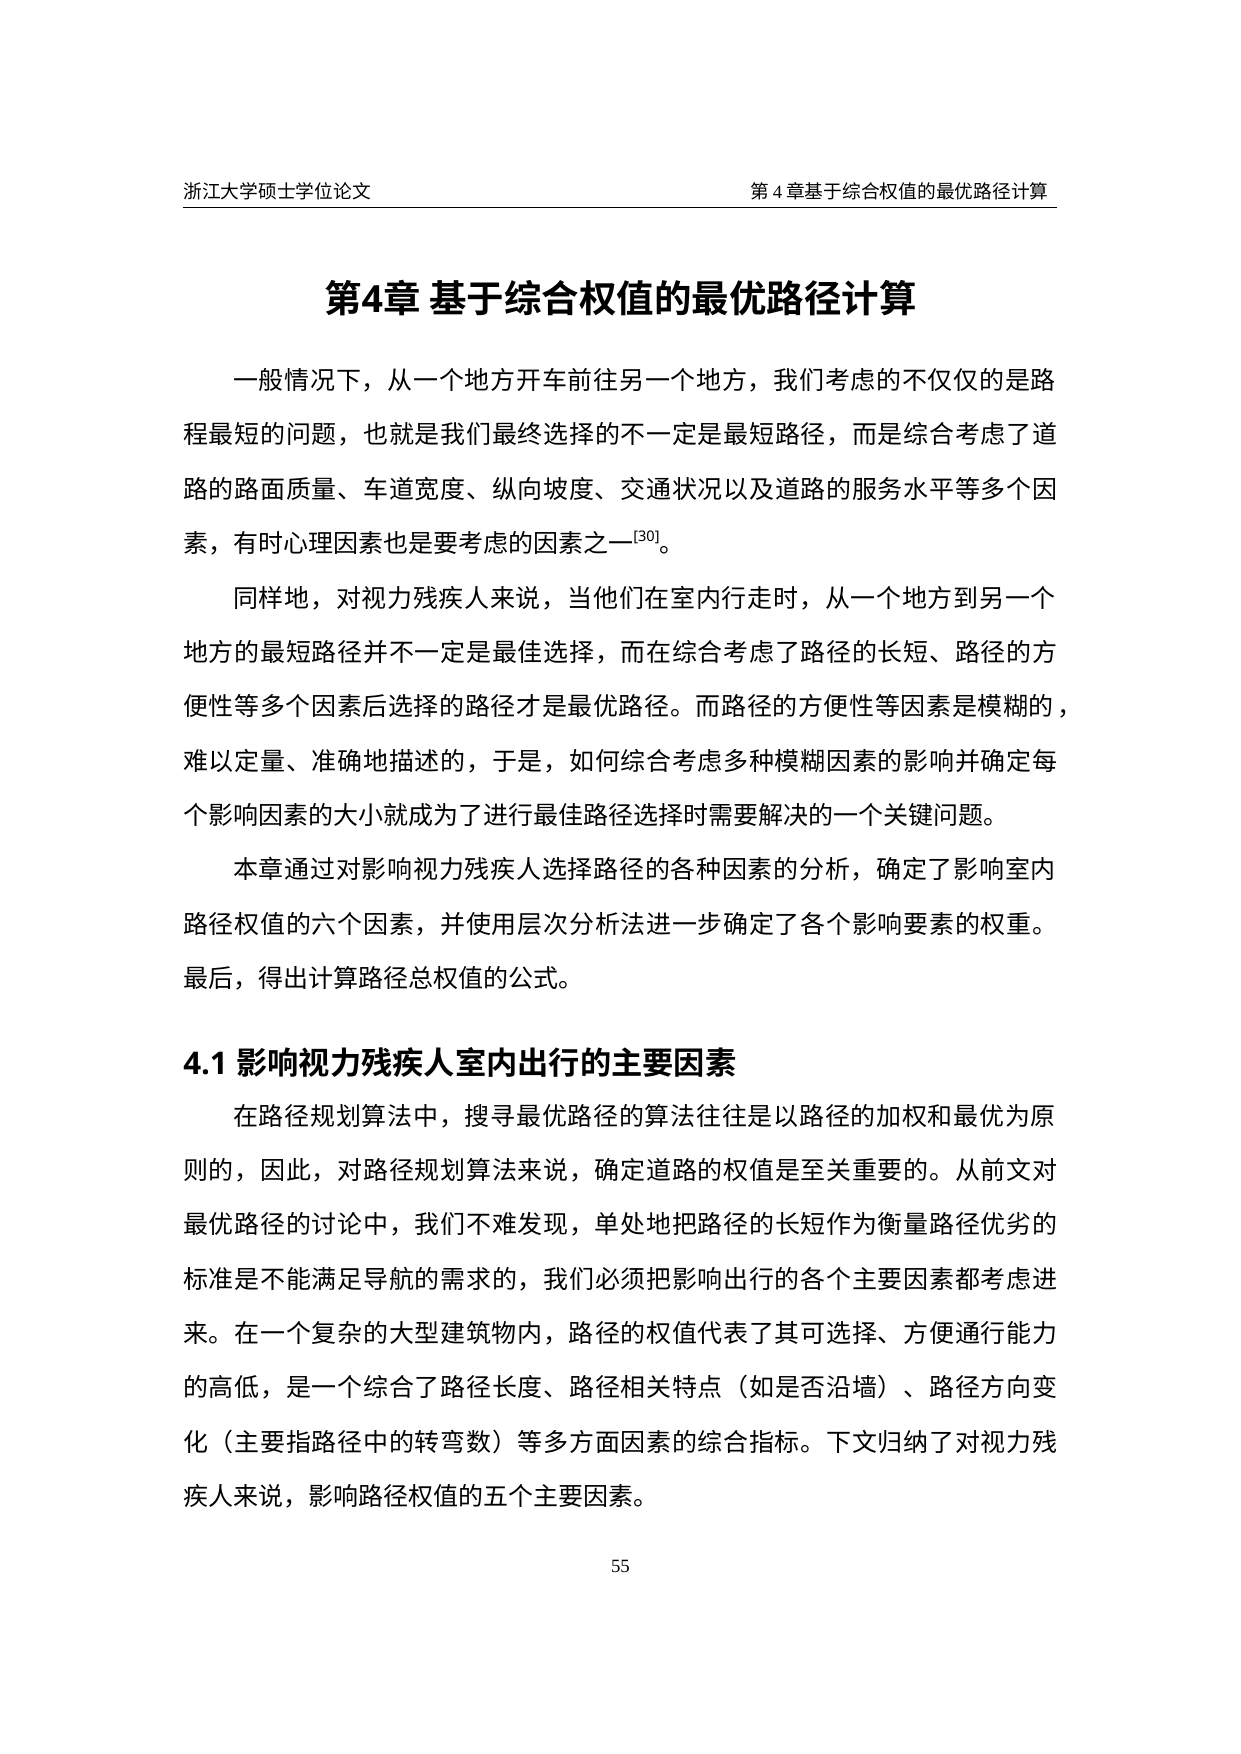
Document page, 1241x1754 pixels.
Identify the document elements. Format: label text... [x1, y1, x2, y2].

subtitle 影响视力残疾人室内出行的主要因素 [183, 1038, 1057, 1083]
subtitle 基于综合权值的最优路径计算 [183, 268, 1057, 323]
text 一般情况下，从一个地方开车前往另一个地方，我们考虑的不仅仅的是路程最短的问题，也就是我们最终选择的不一定是最短路径，而是综合考虑了道路的路面质量、车道宽度、纵向坡度、交通状况以及道路的服务水平等多个因素，有时心理因素也是要考虑的因素之一[30]。 [183, 361, 1057, 560]
text 同样地，对视力残疾人来说，当他们在室内行走时，从一个地方到另一个地方的最短路径并不一定是最佳选择，而在综合考虑了路径的长短、路径的方便性等多个因素后选择的路径才是最优路径。而路径的方便性等因素是模糊的，难以定量、准确地描述的，于是，如何综合考虑多种模糊因素的影响并确定每个影响因素的大小就成为了进行最佳路径选择时需要解决的一个关键问题。 [183, 578, 1057, 832]
text 在路径规划算法中，搜寻最优路径的算法往往是以路径的加权和最优为原则的，因此，对路径规划算法来说，确定道路的权值是至关重要的。从前文对最优路径的讨论中，我们不难发现，单处地把路径的长短作为衡量路径优劣的标准是不能满足导航的需求的，我们必须把影响出行的各个主要因素都考虑进来。在一个复杂的大型建筑物内，路径的权值代表了其可选择、方便通行能力的高低，是一个综合了路径长度、路径相关特点（如是否沿墙）、路径方向变化（主要指路径中的转弯数）等多方面因素的综合指标。下文归纳了对视力残疾人来说，影响路径权值的五个主要因素。 [183, 1096, 1057, 1513]
text 本章通过对影响视力残疾人选择路径的各种因素的分析，确定了影响室内路径权值的六个因素，并使用层次分析法进一步确定了各个影响要素的权重。最后，得出计算路径总权值的公式。 [183, 850, 1057, 995]
